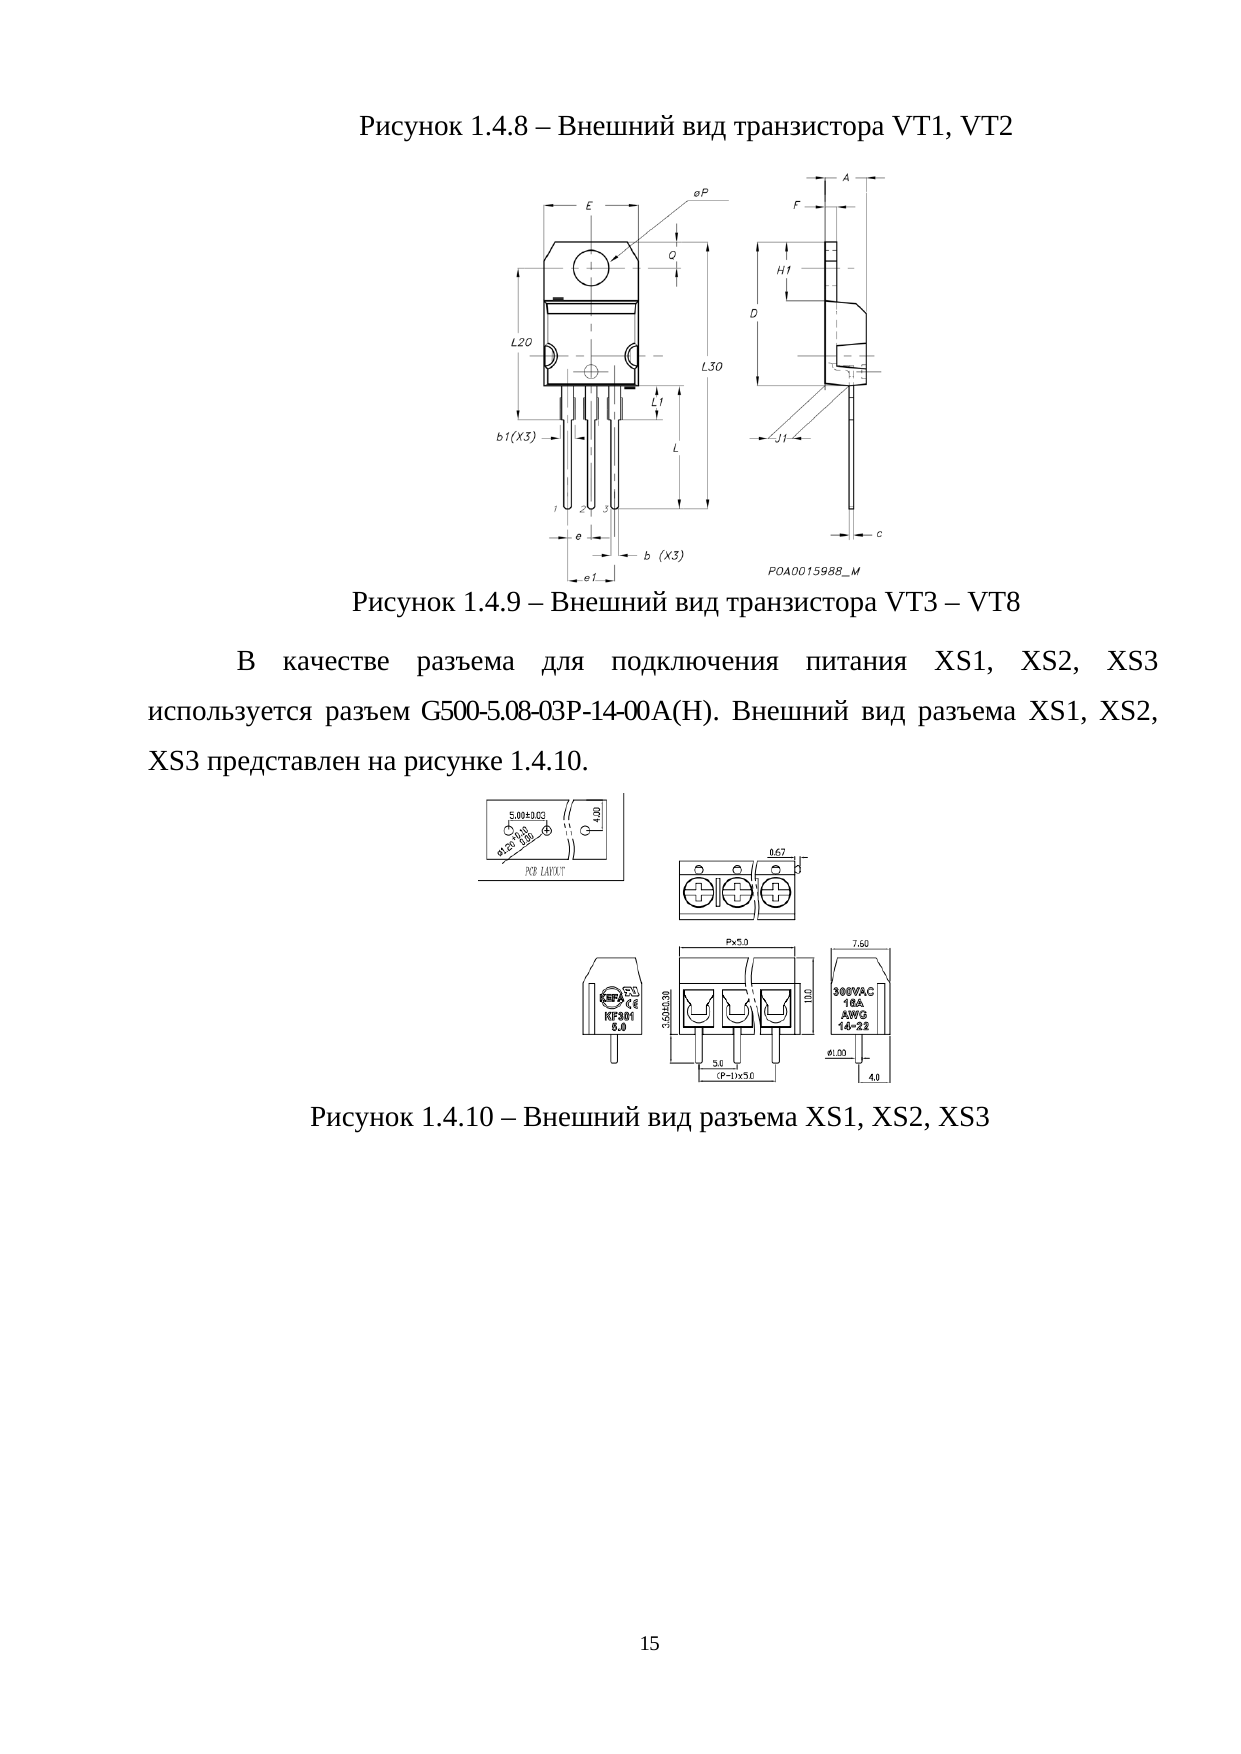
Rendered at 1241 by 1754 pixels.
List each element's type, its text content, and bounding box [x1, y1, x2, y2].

text Рисунок 1.4.10 – Внешний вид разъема XS1, XS2, XS3 [143, 1099, 1156, 1133]
text Рисунок 1.4.8 – Внешний вид транзистора VT1, VT2 [125, 108, 1158, 142]
picture [444, 166, 928, 585]
text В качестве разъема для подключения питания XS1, XS2, XS3 используется разъем G500-5.08-03P-14-00A(H). Внешний вид разъема XS1, XS2, XS3 представлен на рисунке 1.4.10. [148, 643, 1158, 777]
picture [478, 793, 894, 1083]
text Рисунок 1.4.9 – Внешний вид транзистора VT3 – VT8 [125, 584, 1158, 618]
